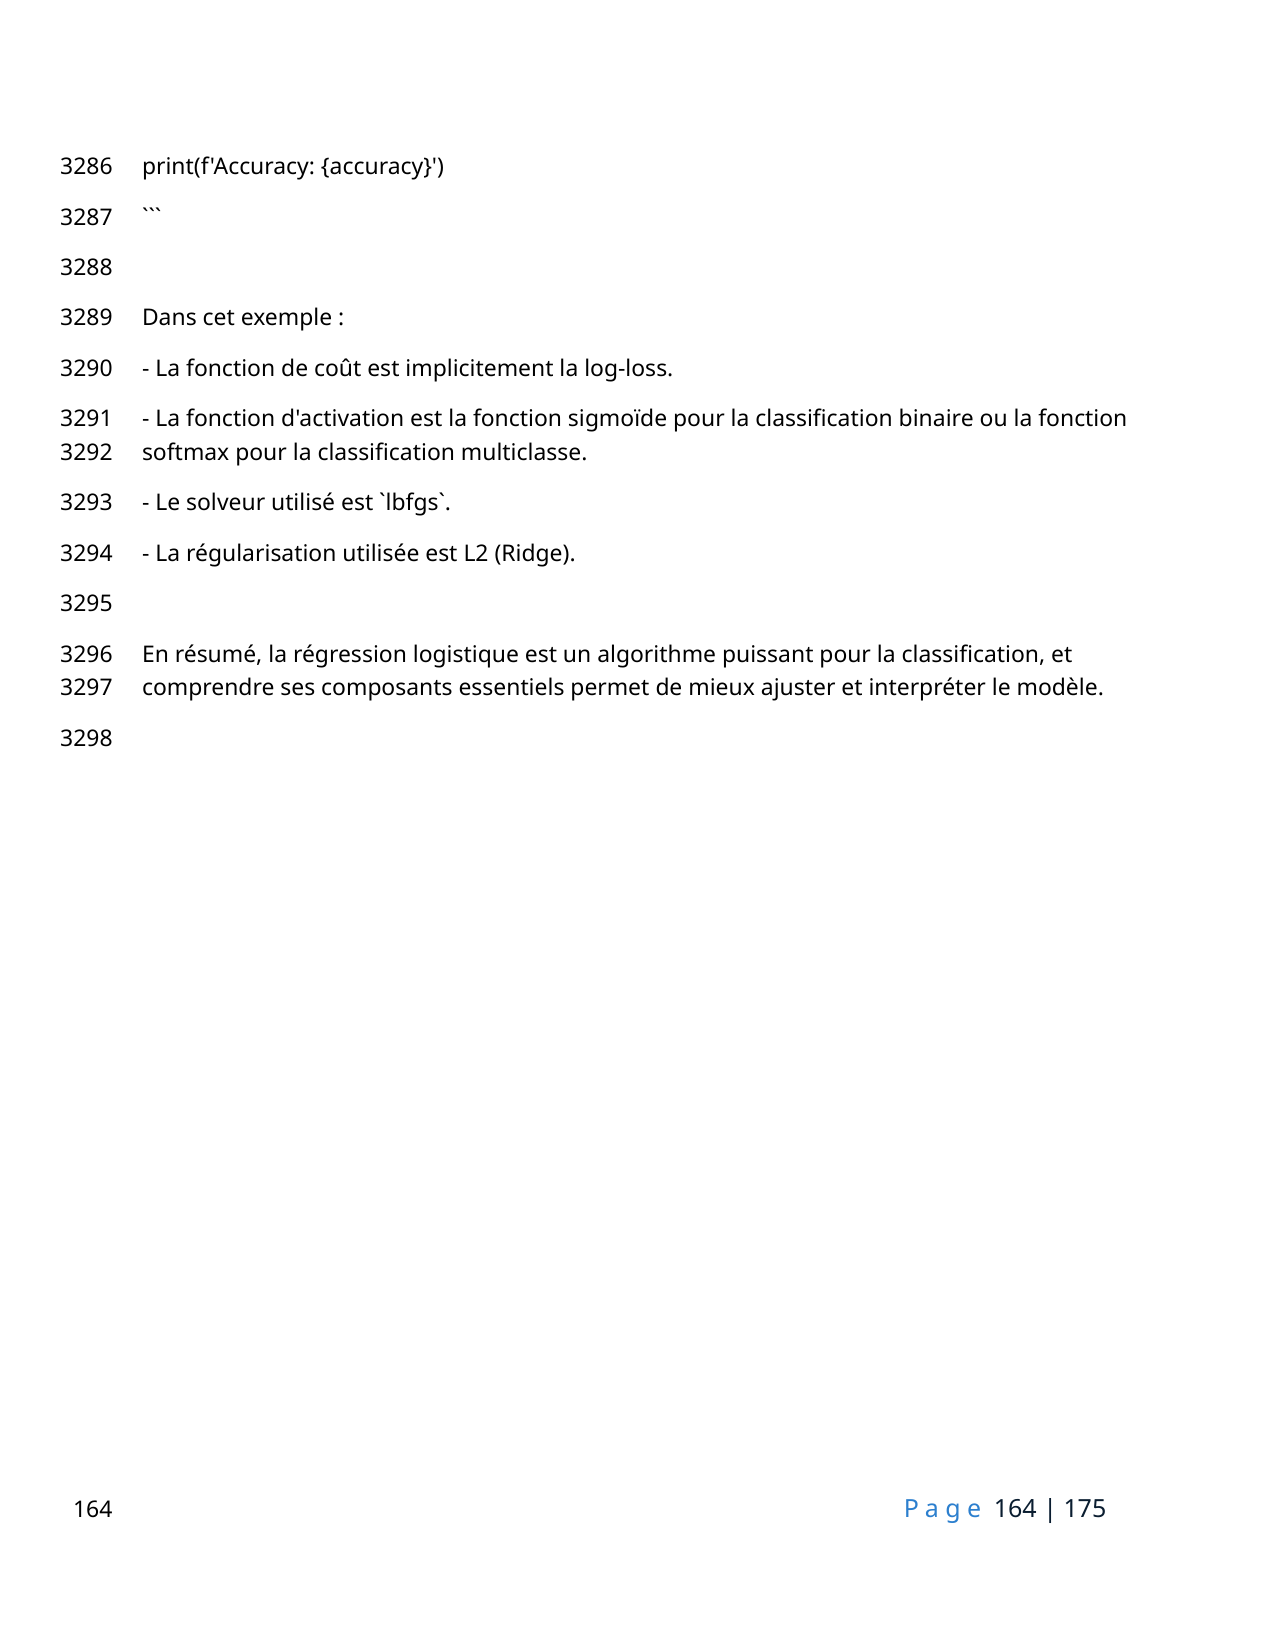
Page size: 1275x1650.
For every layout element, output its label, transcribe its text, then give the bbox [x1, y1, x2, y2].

text ``` [142, 200, 1133, 232]
text - La régularisation utilisée est L2 (Ridge). [142, 537, 1133, 568]
text print(f'Accuracy: {accuracy}') [142, 150, 1133, 181]
text - Le solveur utilisé est `lbfgs`. [142, 486, 1133, 517]
text Dans cet exemple : [142, 301, 1133, 332]
text - La fonction de coût est implicitement la log-loss. [142, 352, 1133, 383]
text - La fonction d'activation est la fonction sigmoïde pour la classification binaire ou la fonction softmax pour la classification multiclasse. [142, 402, 1133, 467]
text En résumé, la régression logistique est un algorithme puissant pour la classification, et comprendre ses composants essentiels permet de mieux ajuster et interpréter le modèle. [142, 637, 1133, 702]
